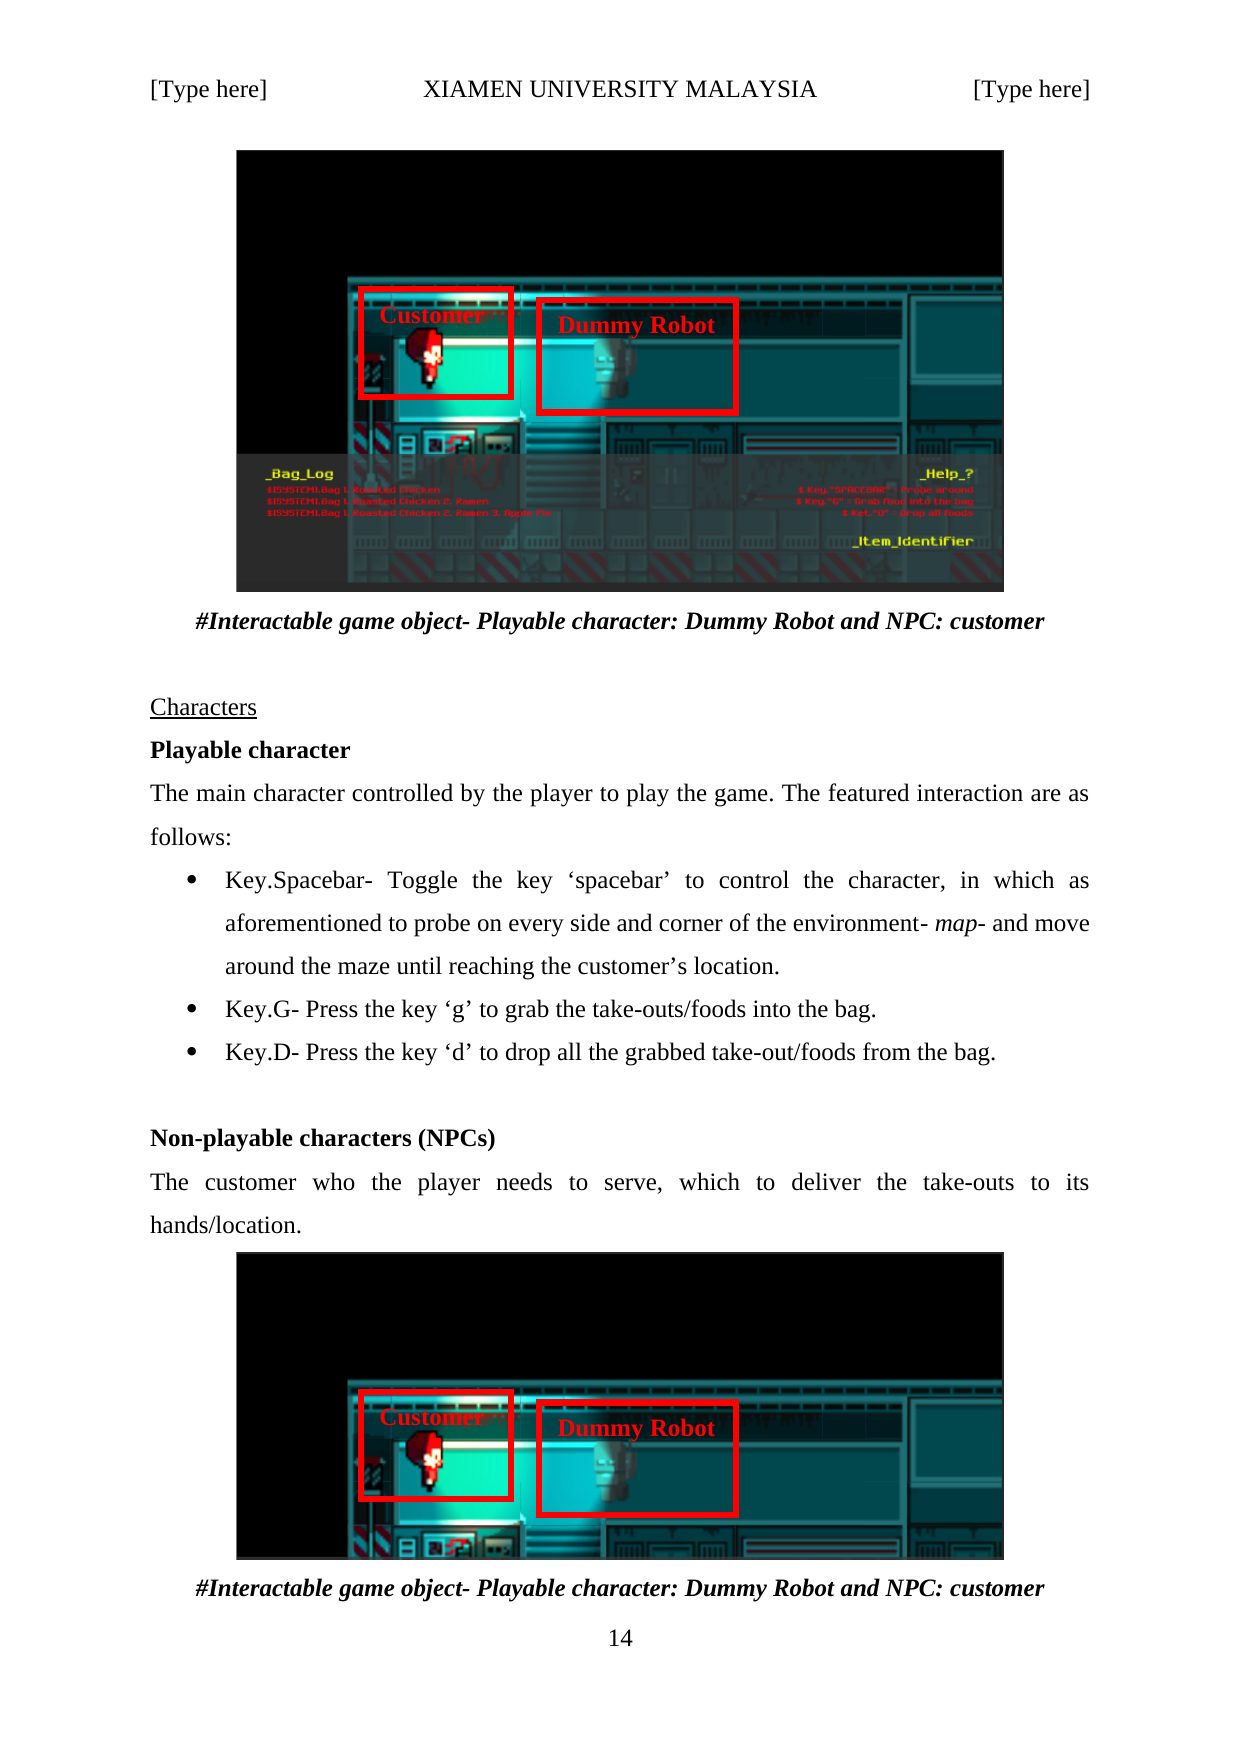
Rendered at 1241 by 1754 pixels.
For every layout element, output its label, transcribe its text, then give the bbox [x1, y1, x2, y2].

list Key.G- Press the key ‘g’ to grab the take-outs/foods into the bag. [187, 994, 1090, 1023]
text #Interactable game object- Playable character: Dummy Robot and NPC: customer [150, 606, 1090, 635]
text Non-playable characters (NPCs) [150, 1123, 1090, 1152]
text Playable character [150, 735, 1090, 764]
text The customer who the player needs to serve, which to deliver the take-outs to its hands/location. [150, 1167, 1090, 1238]
text #Interactable game object- Playable character: Dummy Robot and NPC: customer [150, 1573, 1090, 1602]
picture [236, 150, 1004, 592]
text The main character controlled by the player to play the game. The featured interaction are as follows: [150, 778, 1090, 850]
text Characters [150, 692, 1090, 721]
list Key.Spacebar- Toggle the key ‘spacebar’ to control the character, in which as aforementioned to probe on every side and corner of the environment- map- and move around the maze until reaching the customer’s location. [187, 865, 1090, 980]
picture [236, 1252, 1004, 1560]
list Key.D- Press the key ‘d’ to drop all the grabbed take-out/foods from the bag. [187, 1037, 1090, 1066]
